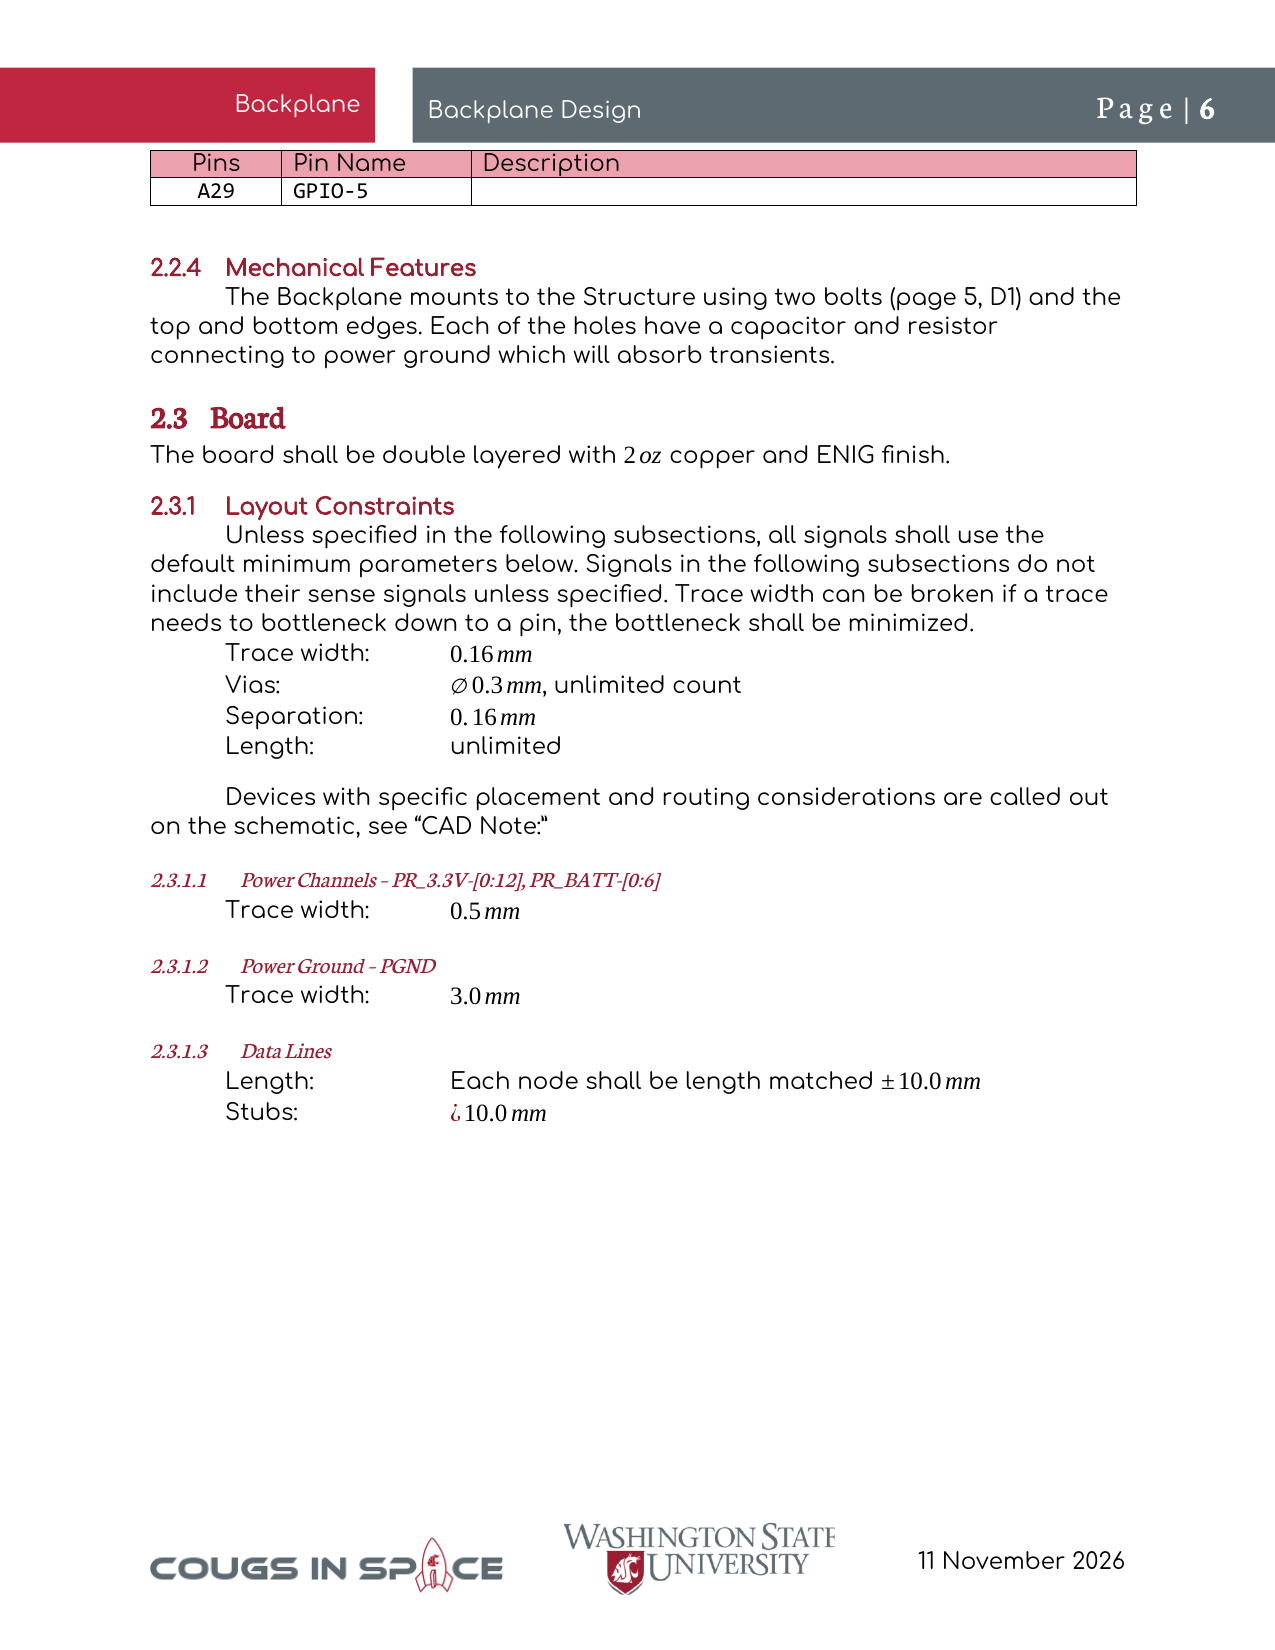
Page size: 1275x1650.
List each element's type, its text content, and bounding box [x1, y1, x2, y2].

subtitle Layout Constraints [150, 494, 1125, 520]
text Vias: , unlimited count [225, 672, 1125, 699]
subtitle Board [150, 393, 1125, 436]
table_header Pins [151, 151, 281, 177]
text Unless specified in the following subsections, all signals shall use the default minimum parameters below. Signals in the following subsections do not include their sense signals unless specified. Trace width can be broken if a trace needs to bottleneck down to a pin, the bottleneck shall be minimized. [150, 523, 1125, 637]
text Trace width: [225, 897, 1125, 925]
text Trace width: [225, 983, 1125, 1010]
subtitle Data Lines [150, 1035, 1125, 1064]
text The board shall be double layered with copper and ENIG finish. [150, 442, 1125, 469]
text Separation: [225, 703, 1125, 731]
text Stubs: [225, 1099, 1125, 1127]
subtitle Power Channels – PR_3.3V-[0:12], PR_BATT-[0:6] [150, 864, 1125, 893]
picture [562, 1522, 835, 1594]
table_cell GPIO-5 [282, 178, 471, 204]
table_cell A29 [151, 178, 281, 204]
text Trace width: [225, 641, 1125, 668]
text The Backplane mounts to the Structure using two bolts (page 5, D1) and the top and bottom edges. Each of the holes have a capacitor and resistor connecting to power ground which will absorb transients. [150, 285, 1125, 369]
subtitle Mechanical Features [150, 256, 1125, 281]
text Length: unlimited [225, 734, 1125, 760]
table_header Pin Name [282, 151, 471, 177]
subtitle Power Ground – PGND [150, 949, 1125, 978]
text Devices with specific placement and routing considerations are called out on the schematic, see “CAD Note:” [150, 785, 1125, 839]
table_cell [472, 178, 1136, 204]
table_header Description [472, 151, 1136, 177]
picture [150, 1537, 503, 1594]
text Length: Each node shall be length matched [225, 1068, 1125, 1096]
